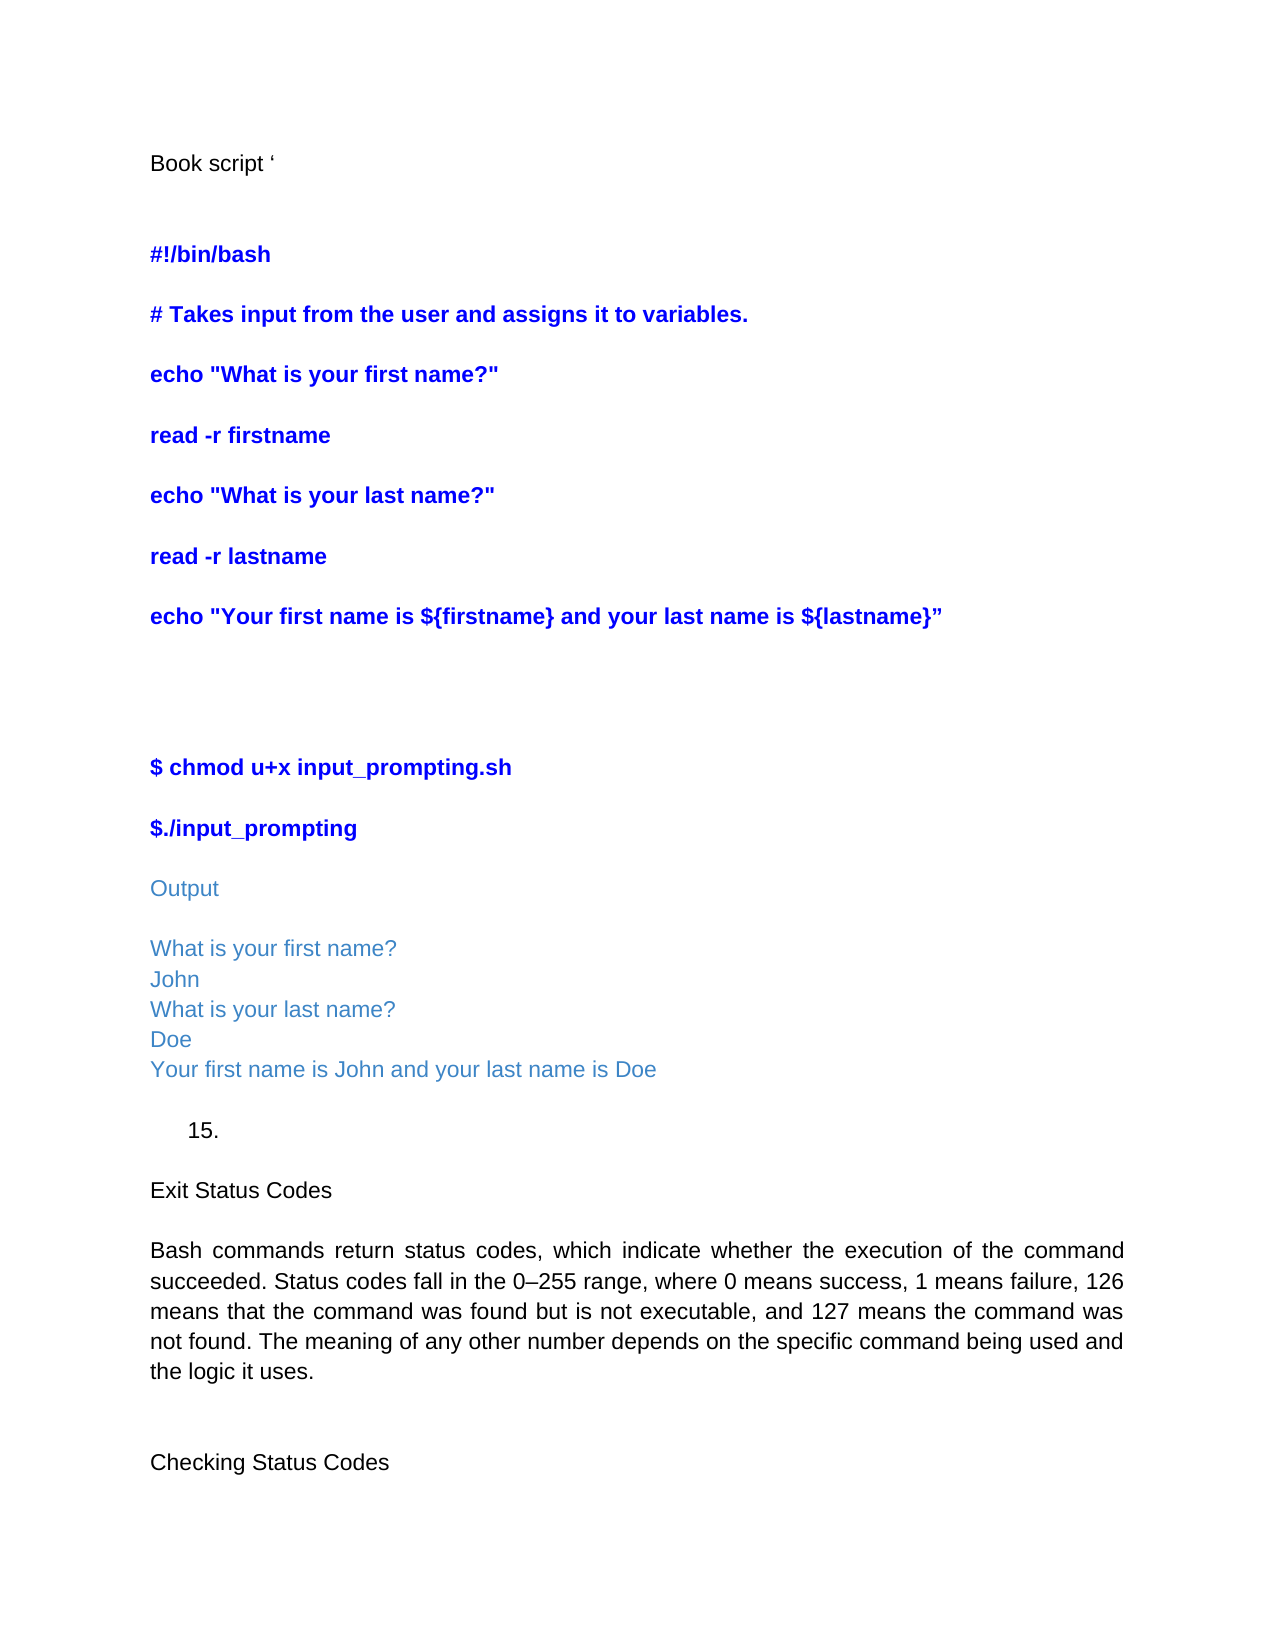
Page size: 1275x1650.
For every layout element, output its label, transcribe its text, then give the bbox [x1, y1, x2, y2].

text Output [150, 875, 1125, 901]
text John [150, 966, 1125, 992]
text echo "Your first name is ${firstname} and your last name is ${lastname}” [150, 603, 1125, 629]
text $./input_prompting [150, 814, 1125, 841]
text # Takes input from the user and assigns it to variables. [150, 301, 1125, 327]
text echo "What is your first name?" [150, 361, 1125, 388]
text read -r firstname [150, 422, 1125, 448]
text Bash commands return status codes, which indicate whether the execution of the command succeeded. Status codes fall in the 0–255 range, where 0 means success, 1 means failure, 126 means that the command was found but is not executable, and 127 means the command was not found. The meaning of any other number depends on the specific command being used and the logic it uses. [150, 1237, 1125, 1385]
text Checking Status Codes [150, 1449, 1125, 1475]
text Exit Status Codes [150, 1177, 1125, 1203]
text What is your last name? [150, 996, 1125, 1022]
text #!/bin/bash [150, 241, 1125, 267]
text Doe [150, 1026, 1125, 1052]
text read -r lastname [150, 543, 1125, 569]
text Your first name is John and your last name is Doe [150, 1056, 1125, 1083]
text $ chmod u+x input_prompting.sh [150, 754, 1125, 781]
text Book script ‘ [150, 150, 1125, 176]
text echo "What is your last name?" [150, 482, 1125, 509]
text What is your first name? [150, 935, 1125, 962]
